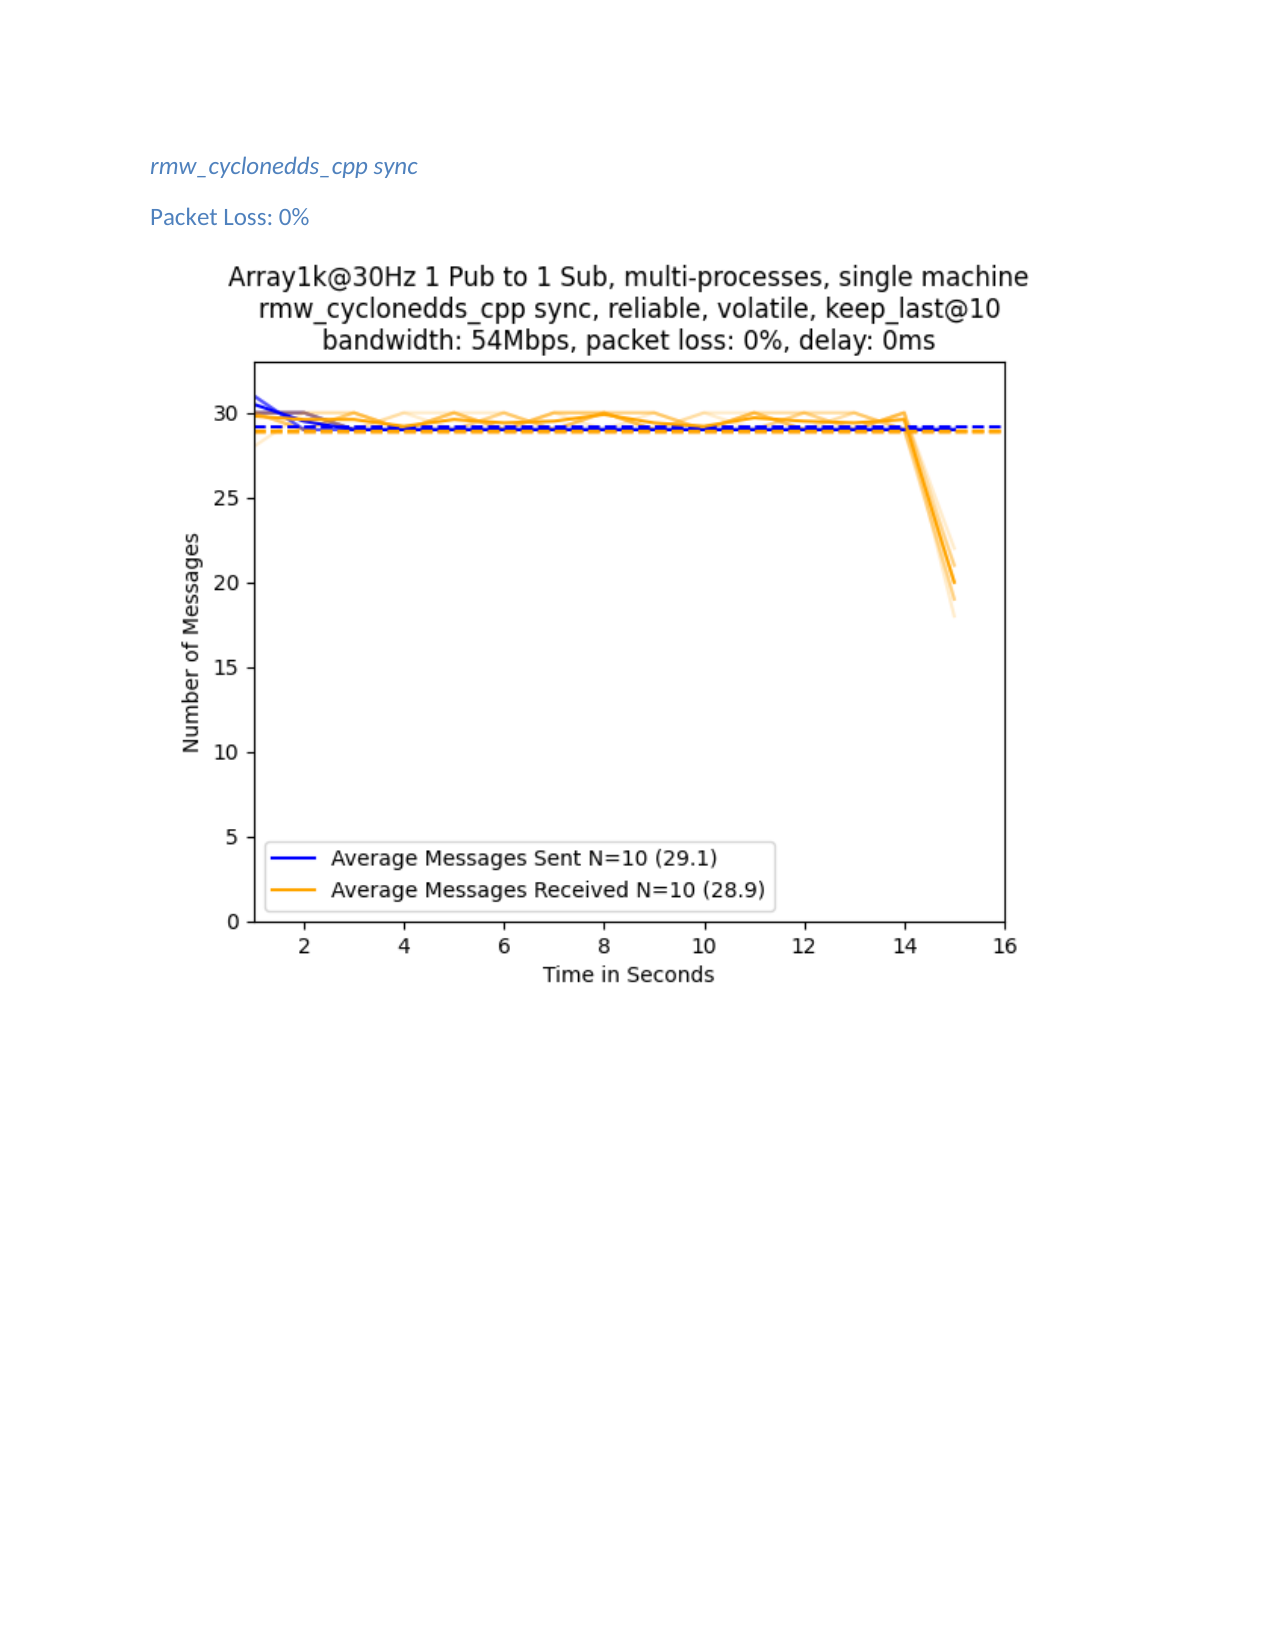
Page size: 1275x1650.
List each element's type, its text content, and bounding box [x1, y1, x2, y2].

subtitle rmw_cyclonedds_cpp sync [150, 150, 1125, 181]
subtitle Packet Loss: 0% [150, 201, 1125, 232]
picture [168, 250, 1044, 1002]
